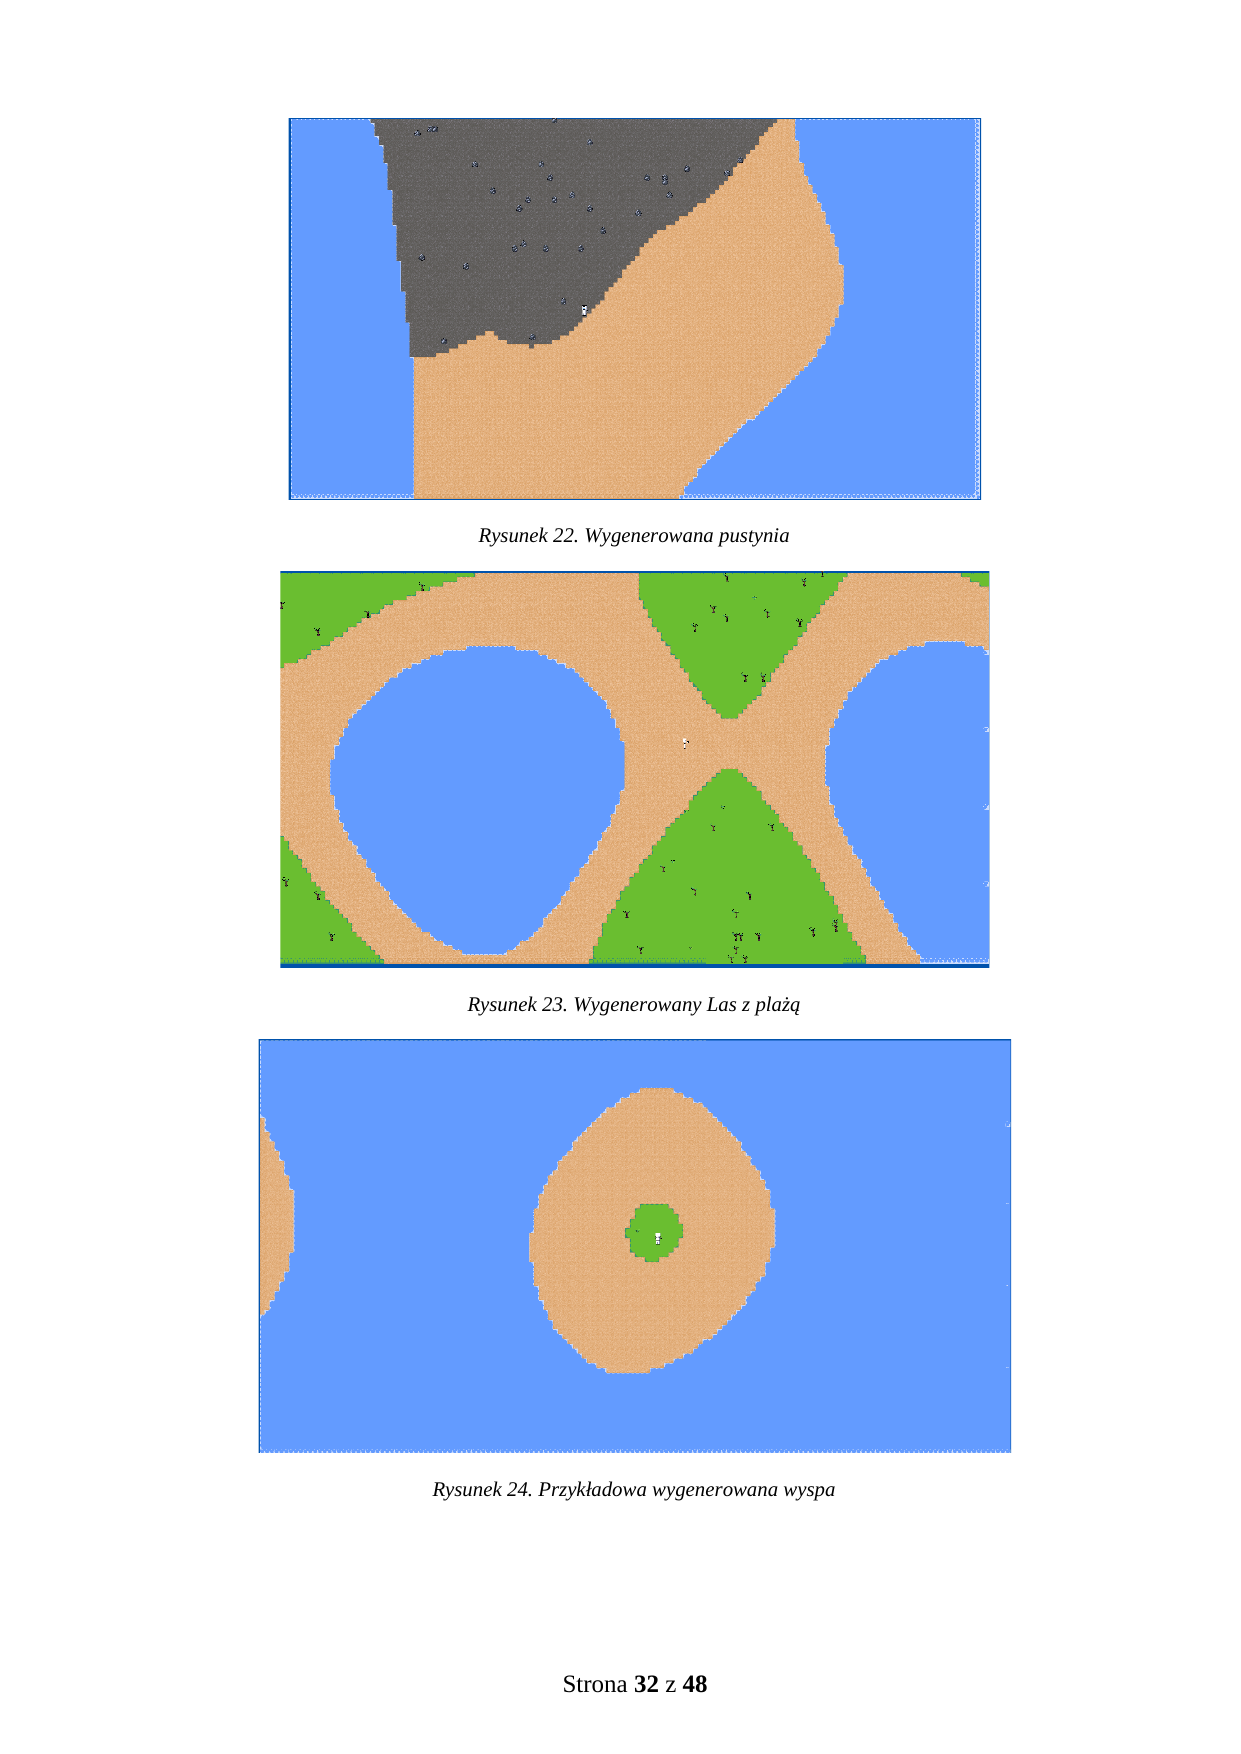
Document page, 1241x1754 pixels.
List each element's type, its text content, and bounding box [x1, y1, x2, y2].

picture [288, 118, 982, 500]
picture [258, 1039, 1012, 1453]
picture [280, 571, 990, 968]
